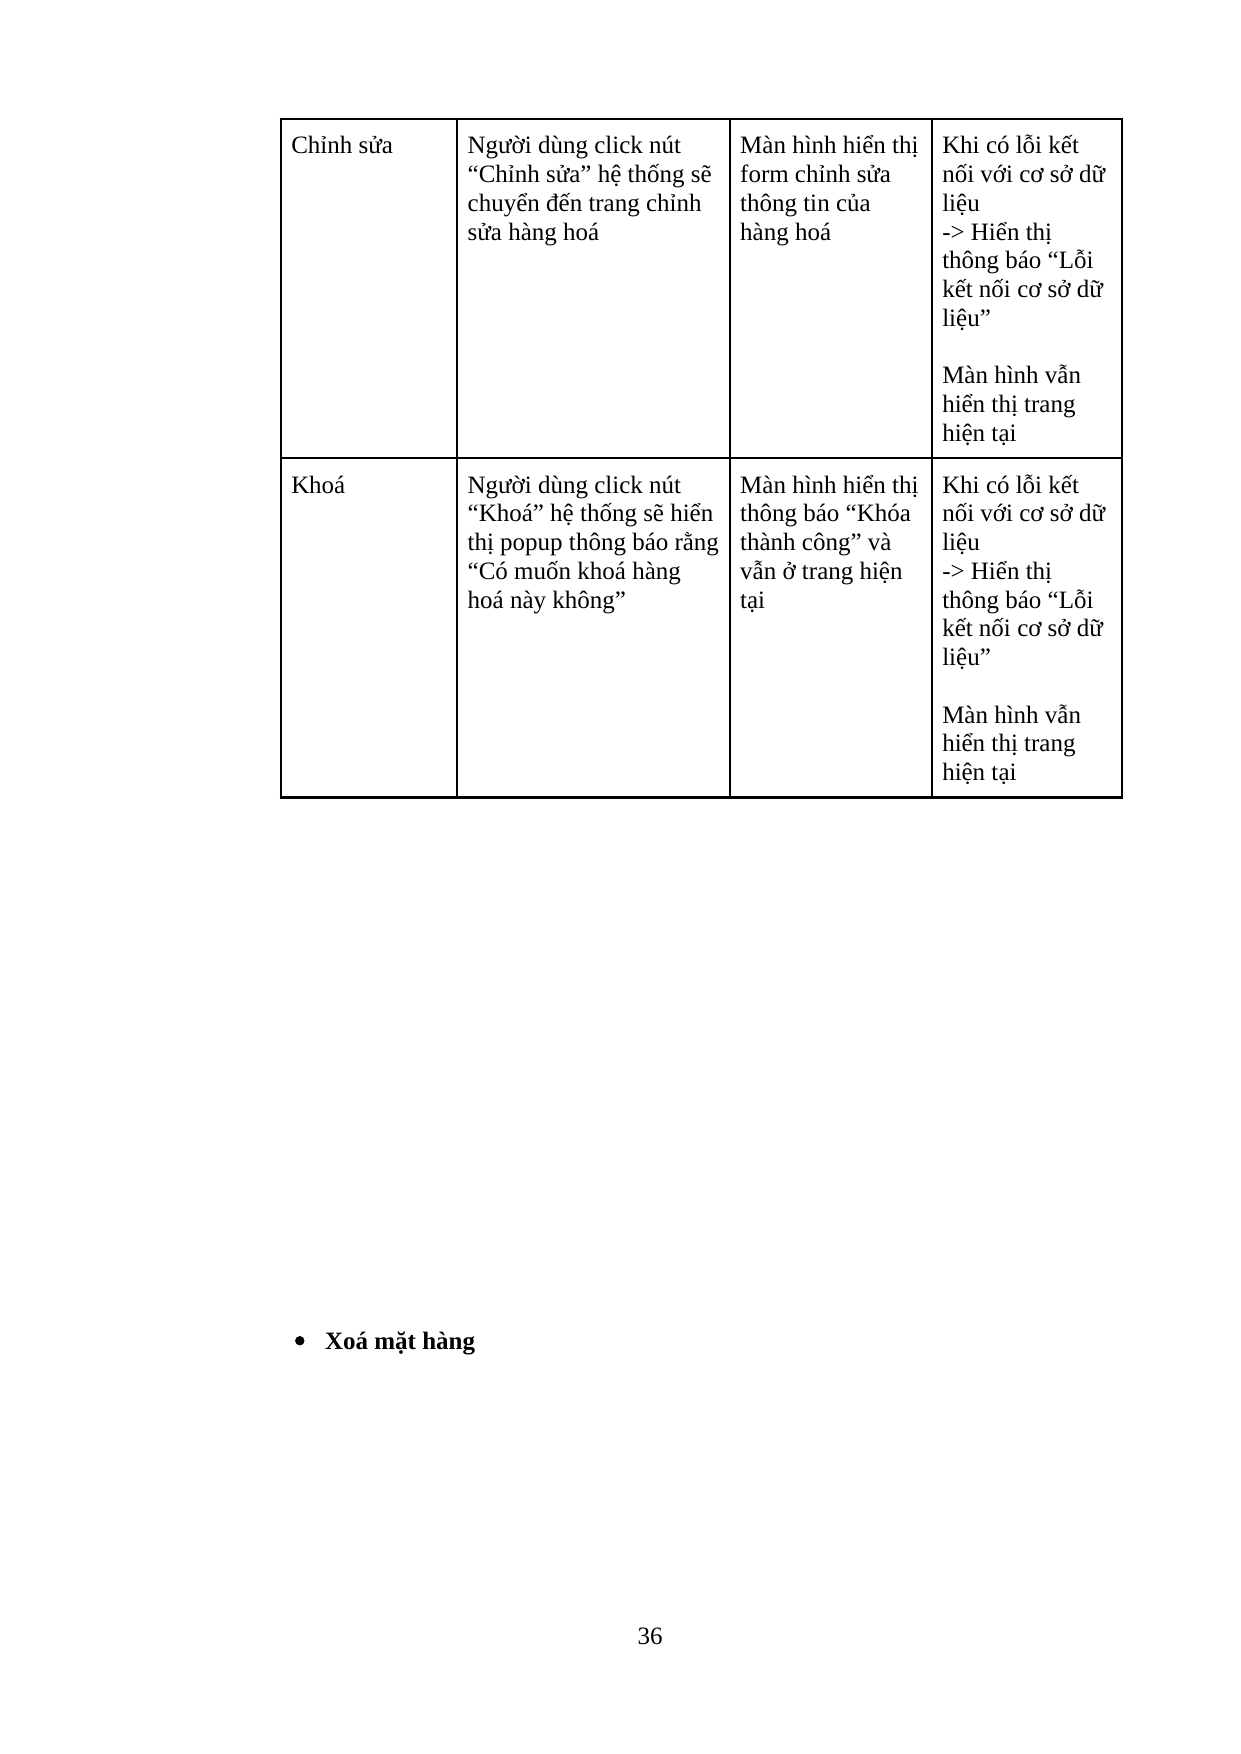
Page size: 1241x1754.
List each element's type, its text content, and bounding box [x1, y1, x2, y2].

table_cell Khoá [282, 459, 456, 796]
table_cell Chỉnh sửa [282, 120, 456, 457]
table_cell Khi có lỗi kết nối với cơ sở dữ liệu -> Hiển thị thông báo “Lỗi kết nối cơ sở dữ liệu” Màn hình vẫn hiển thị trang hiện tại [933, 459, 1121, 796]
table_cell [933, 120, 1121, 457]
table_cell Người dùng click nút “Chỉnh sửa” hệ thống sẽ chuyển đến trang chỉnh sửa hàng hoá [458, 120, 729, 457]
table_cell Màn hình hiển thị form chỉnh sửa thông tin của hàng hoá [731, 120, 931, 457]
table_cell Màn hình hiển thị thông báo “Khóa thành công” và vẫn ở trang hiện tại [731, 459, 931, 796]
table_cell Người dùng click nút “Khoá” hệ thống sẽ hiển thị popup thông báo rằng “Có muốn khoá hàng hoá này không” [458, 459, 729, 796]
list Xoá mặt hàng [295, 1326, 1122, 1355]
